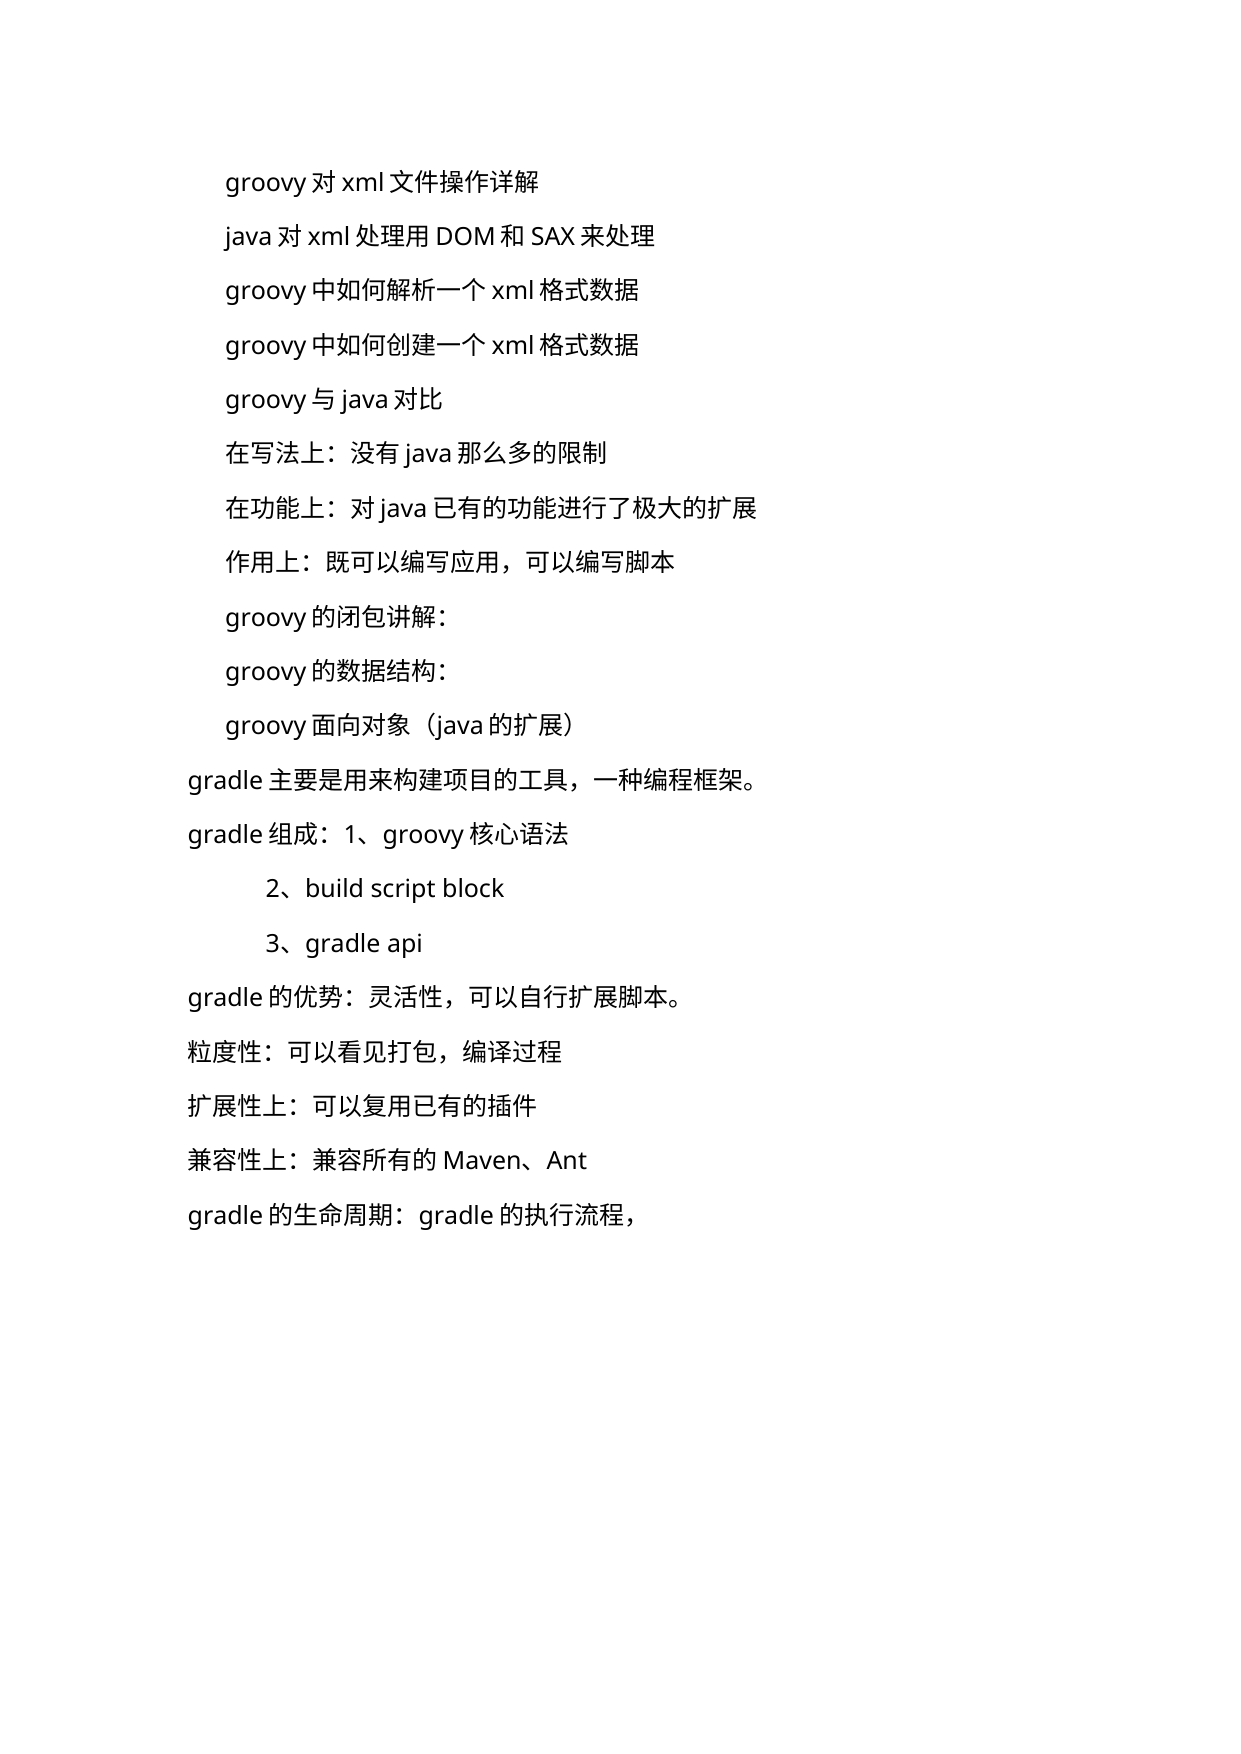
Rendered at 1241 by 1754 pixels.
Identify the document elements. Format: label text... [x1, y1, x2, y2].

text java对xml处理用DOM和SAX来处理 [225, 216, 1053, 253]
text groovy中如何解析一个xml格式数据 [225, 271, 1053, 307]
text gradle的优势：灵活性，可以自行扩展脚本。 [187, 978, 1053, 1014]
text groovy中如何创建一个xml格式数据 [225, 325, 1053, 361]
text 作用上：既可以编写应用，可以编写脚本 [225, 543, 1053, 579]
text groovy与java对比 [225, 379, 1053, 416]
text groovy面向对象（java的扩展） [225, 706, 1053, 742]
text 兼容性上：兼容所有的Maven、Ant [187, 1141, 1053, 1177]
text groovy对xml文件操作详解 [225, 162, 1053, 198]
text gradle主要是用来构建项目的工具，一种编程框架。 [187, 760, 1053, 796]
text gradle的生命周期：gradle的执行流程， [187, 1195, 1053, 1231]
text groovy的数据结构： [225, 651, 1053, 688]
text 扩展性上：可以复用已有的插件 [187, 1086, 1053, 1123]
text gradle组成：1、groovy核心语法 [187, 814, 1053, 851]
text 在写法上：没有java那么多的限制 [225, 434, 1053, 470]
text groovy的闭包讲解： [225, 597, 1053, 633]
text 3、gradle api [187, 923, 1053, 959]
text 在功能上：对java已有的功能进行了极大的扩展 [225, 488, 1053, 524]
text 粒度性：可以看见打包，编译过程 [187, 1032, 1053, 1068]
text 2、build script block [187, 869, 1053, 905]
